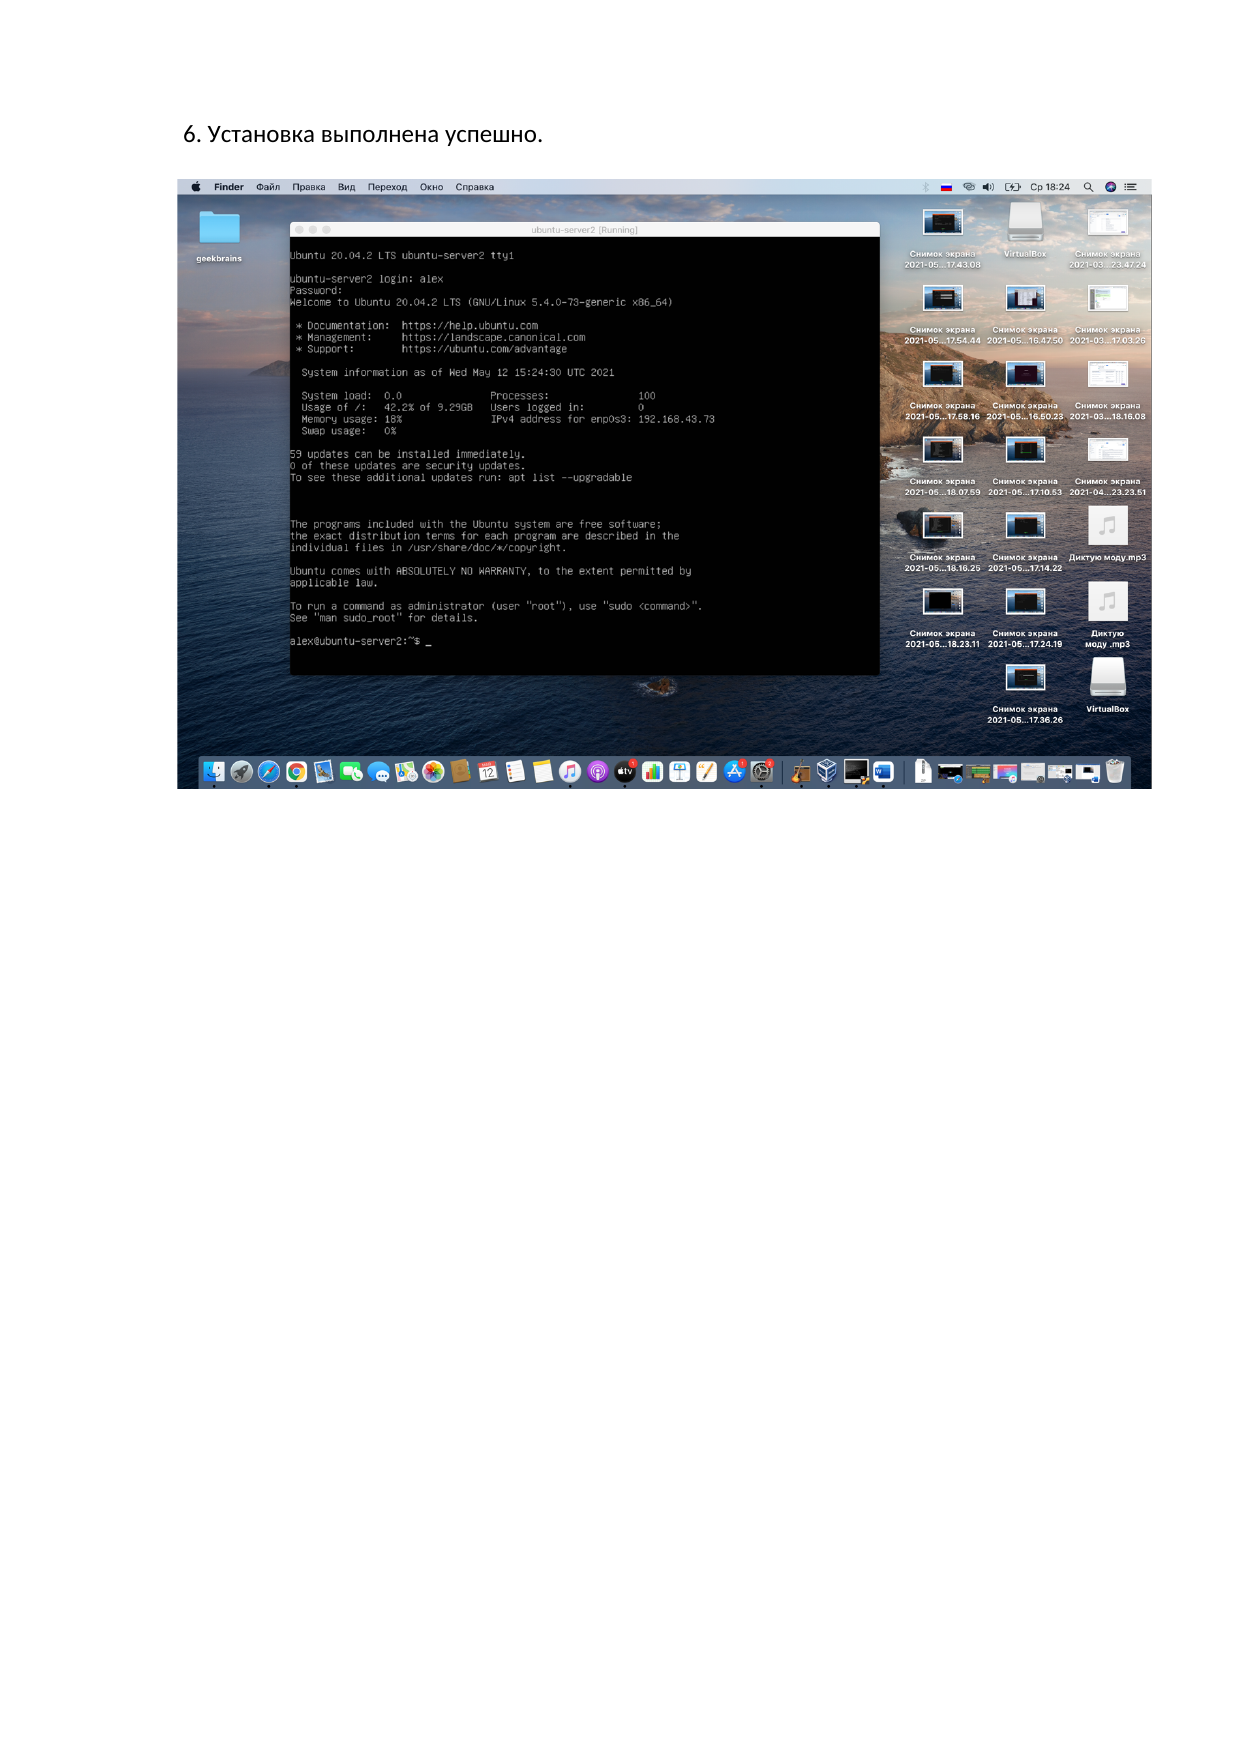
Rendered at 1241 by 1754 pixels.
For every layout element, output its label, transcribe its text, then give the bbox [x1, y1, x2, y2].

picture [177, 179, 1152, 789]
text 6. Установка выполнена успешно. [177, 118, 1152, 149]
